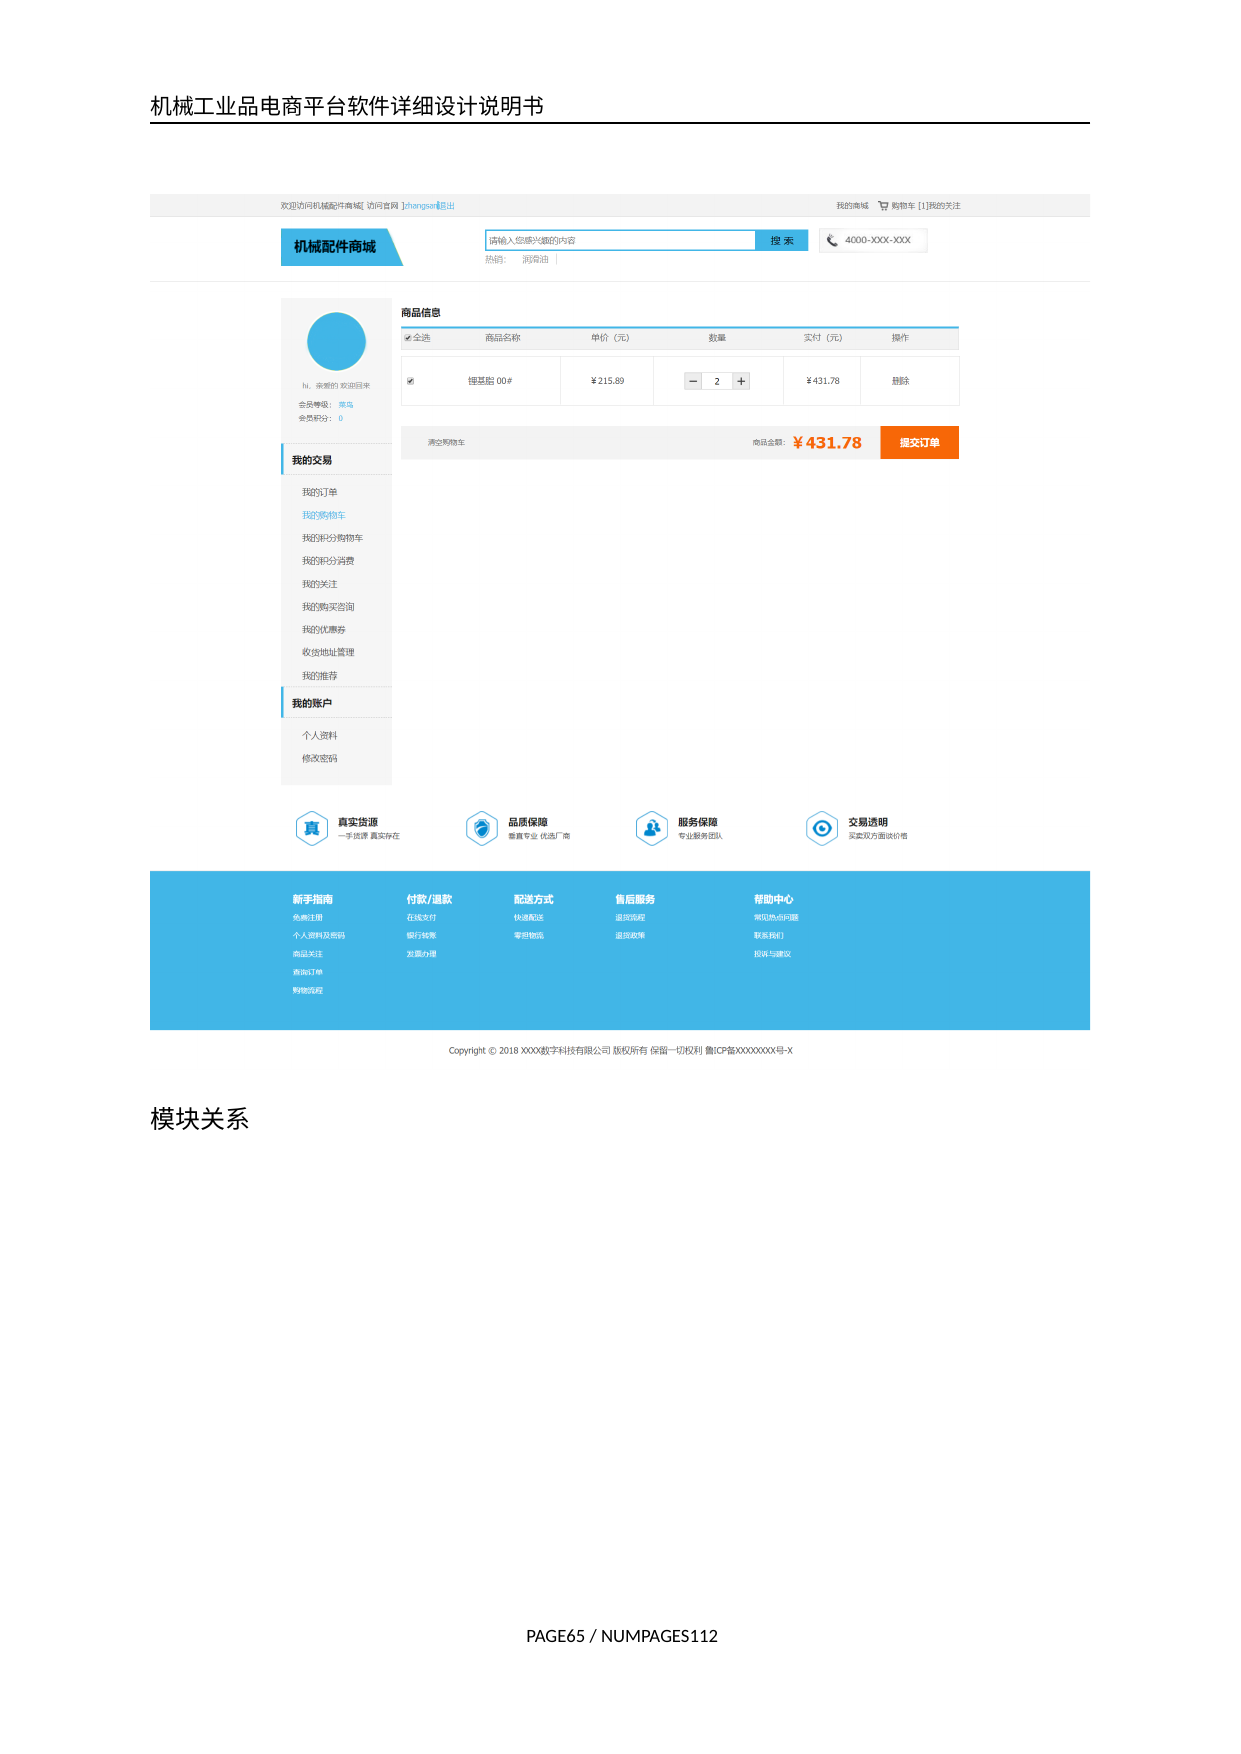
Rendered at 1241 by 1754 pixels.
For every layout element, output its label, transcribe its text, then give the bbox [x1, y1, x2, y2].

text 模块关系 [150, 1085, 1090, 1150]
picture [150, 194, 1091, 1070]
